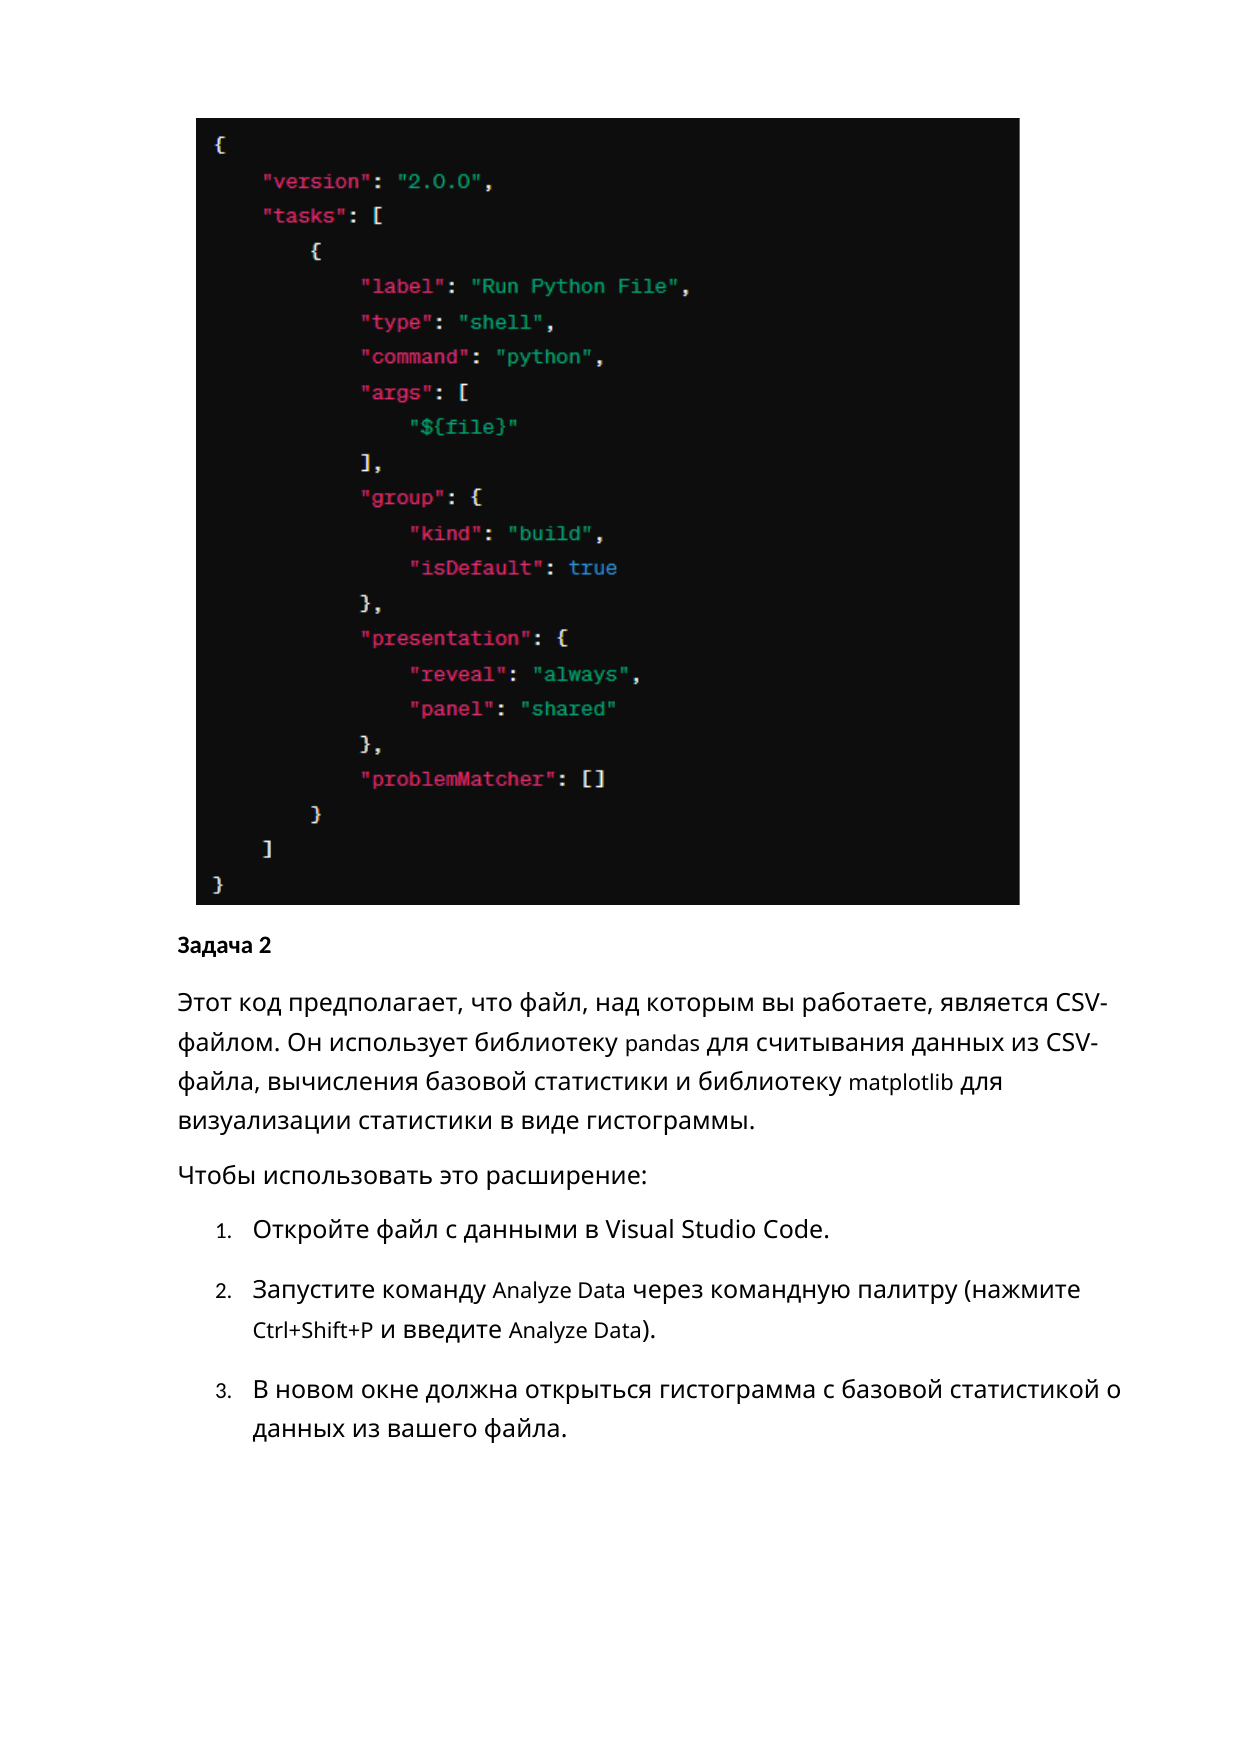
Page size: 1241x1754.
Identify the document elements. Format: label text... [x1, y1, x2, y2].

text Задача 2 [177, 929, 1152, 960]
list В новом окне должна открыться гистограмма с базовой статистикой о данных из вашего файла. [215, 1371, 1152, 1444]
text Этот код предполагает, что файл, над которым вы работаете, является CSV-файлом. Он использует библиотеку pandas для считывания данных из CSV-файла, вычисления базовой статистики и библиотеку matplotlib для визуализации статистики в виде гистограммы. [177, 985, 1152, 1137]
list Откройте файл с данными в Visual Studio Code. [215, 1212, 1152, 1246]
picture [196, 118, 1020, 905]
list Запустите команду Analyze Data через командную палитру (нажмите Ctrl+Shift+P и введите Analyze Data). [215, 1272, 1152, 1345]
text Чтобы использовать это расширение: [177, 1157, 1152, 1191]
